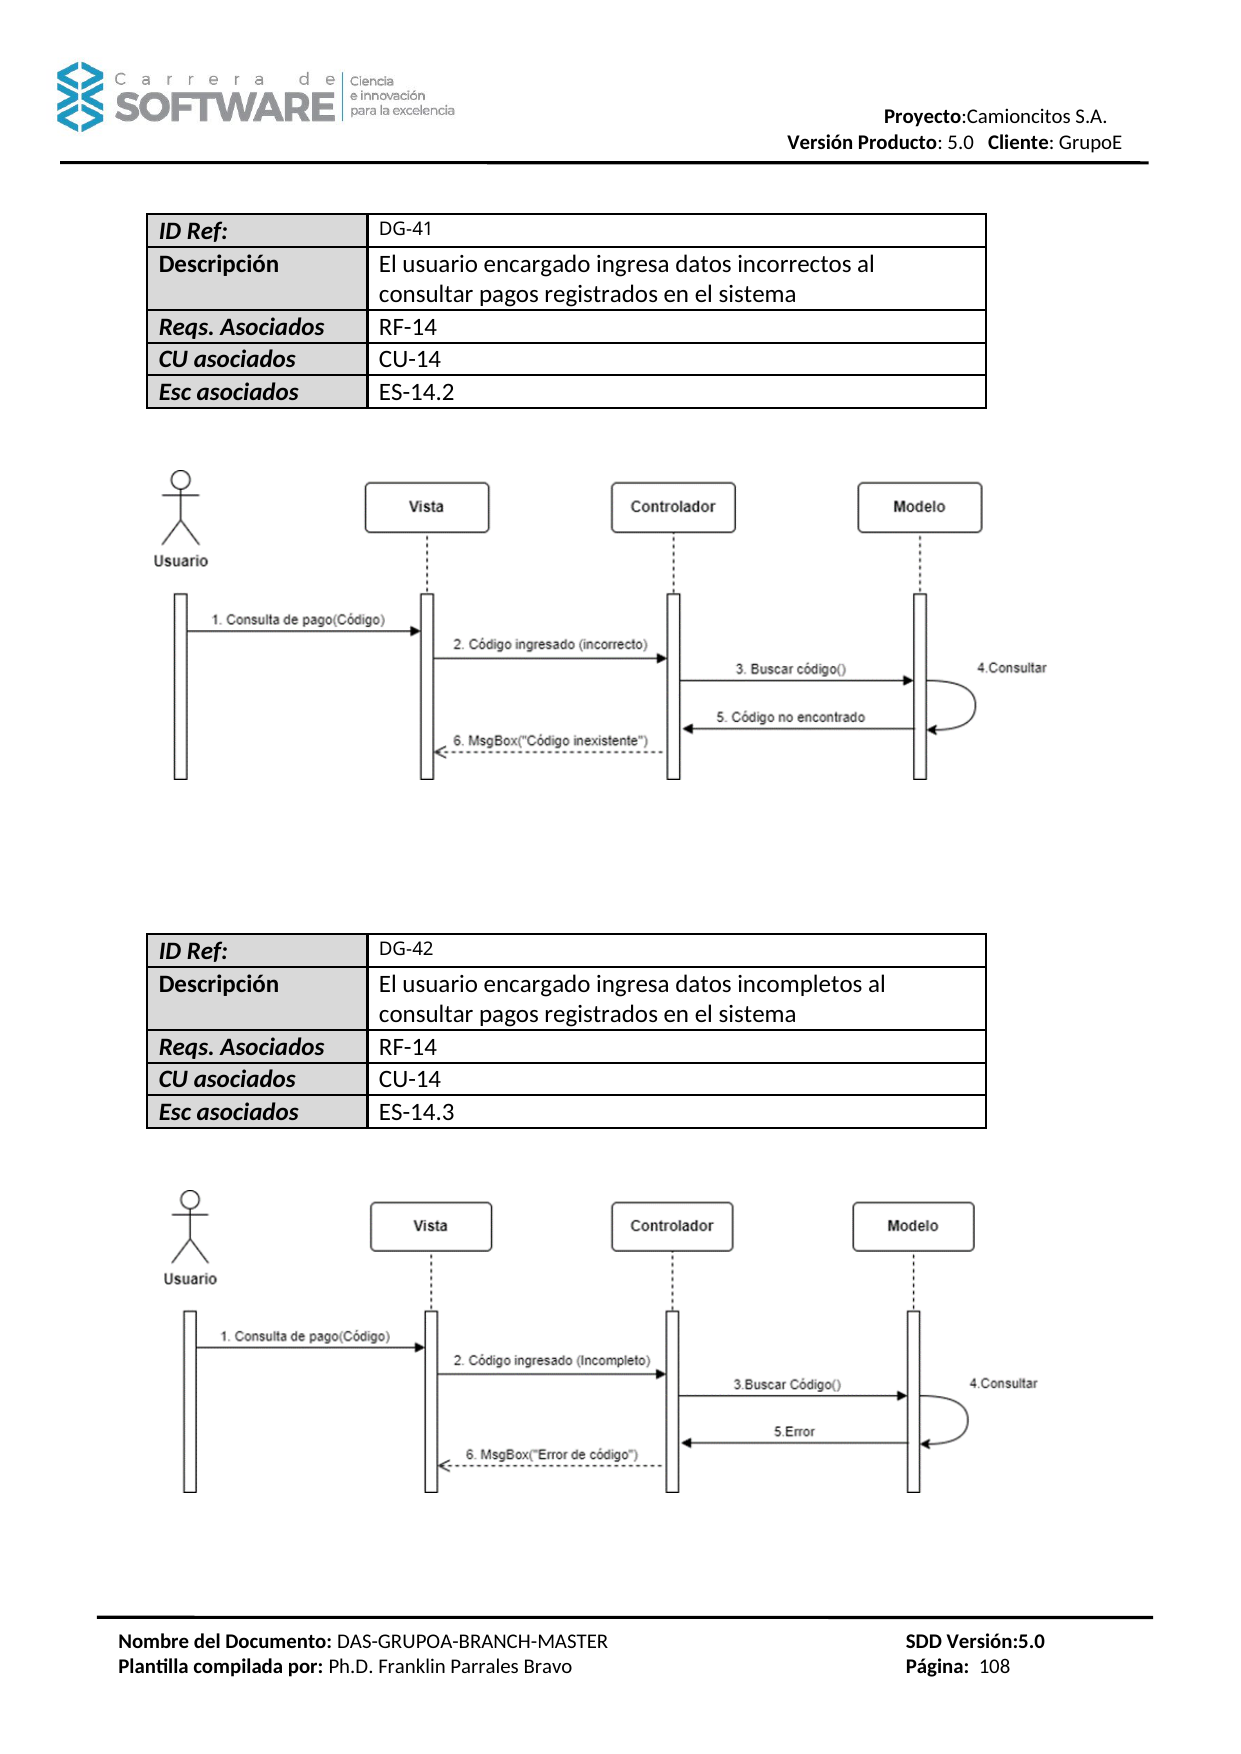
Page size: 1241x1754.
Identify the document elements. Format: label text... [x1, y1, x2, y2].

table_header ID Ref: [148, 215, 366, 246]
table_cell CU asociados [148, 344, 366, 374]
table_cell CU-14 [369, 1064, 985, 1094]
table_cell CU-14 [369, 344, 985, 374]
picture [163, 1190, 1077, 1493]
table_cell RF-14 [369, 311, 985, 342]
table_header DG-41 [369, 215, 985, 246]
table_cell ES-14.2 [369, 376, 985, 407]
picture [153, 470, 1087, 780]
table_cell Esc asociados [148, 1096, 366, 1127]
table_cell Descripción [148, 248, 366, 309]
table_header ID Ref: [148, 935, 366, 966]
table_header DG-42 [369, 935, 985, 966]
table_cell Descripción [148, 968, 366, 1029]
table_cell El usuario encargado ingresa datos incompletos al consultar pagos registrados en el sistema [369, 968, 985, 1029]
picture [46, 46, 461, 154]
table_cell ES-14.3 [369, 1096, 985, 1127]
table_cell El usuario encargado ingresa datos incorrectos al consultar pagos registrados en el sistema [369, 248, 985, 309]
table_cell Reqs. Asociados [148, 311, 366, 342]
table_cell Reqs. Asociados [148, 1031, 366, 1062]
table_cell RF-14 [369, 1031, 985, 1062]
table_cell CU asociados [148, 1064, 366, 1094]
table_cell Esc asociados [148, 376, 366, 407]
